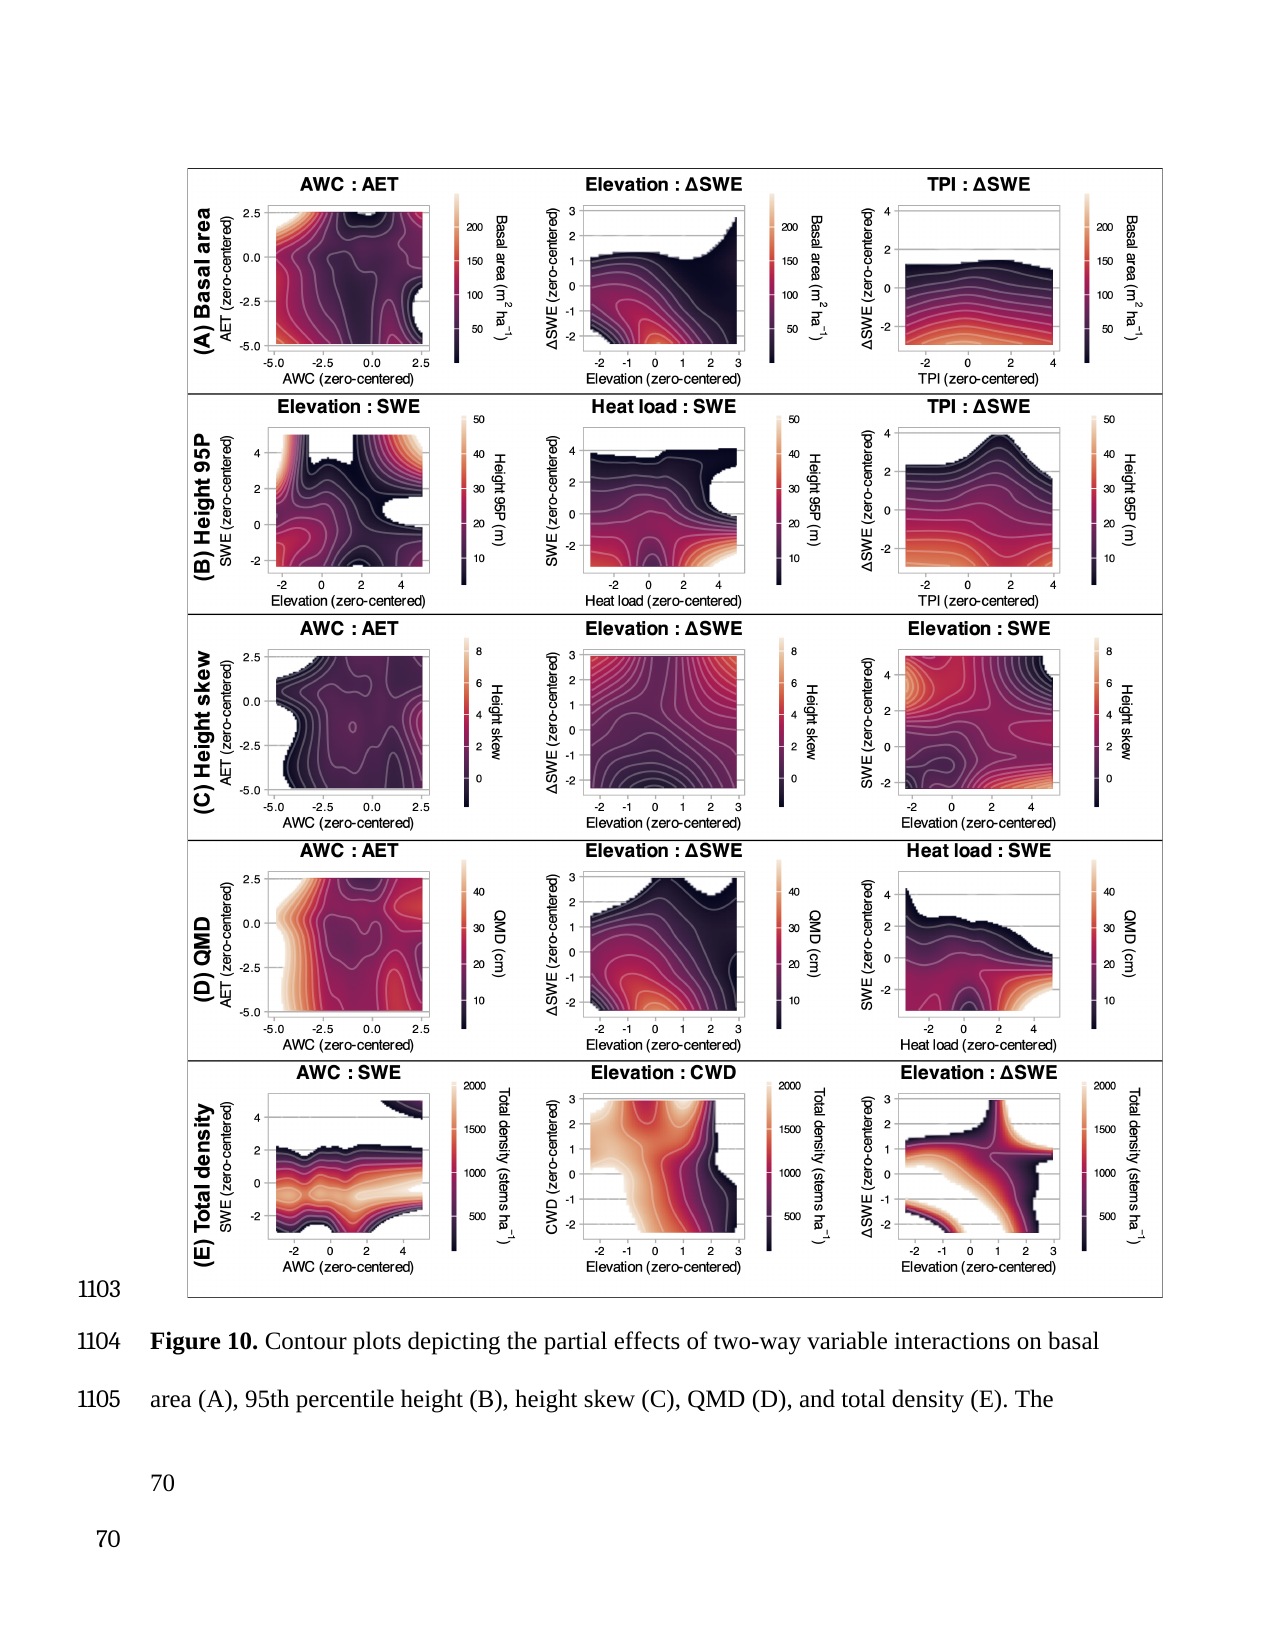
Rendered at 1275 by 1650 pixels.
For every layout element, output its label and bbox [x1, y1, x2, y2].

text [150, 169, 1125, 1413]
picture [187, 168, 1163, 1298]
